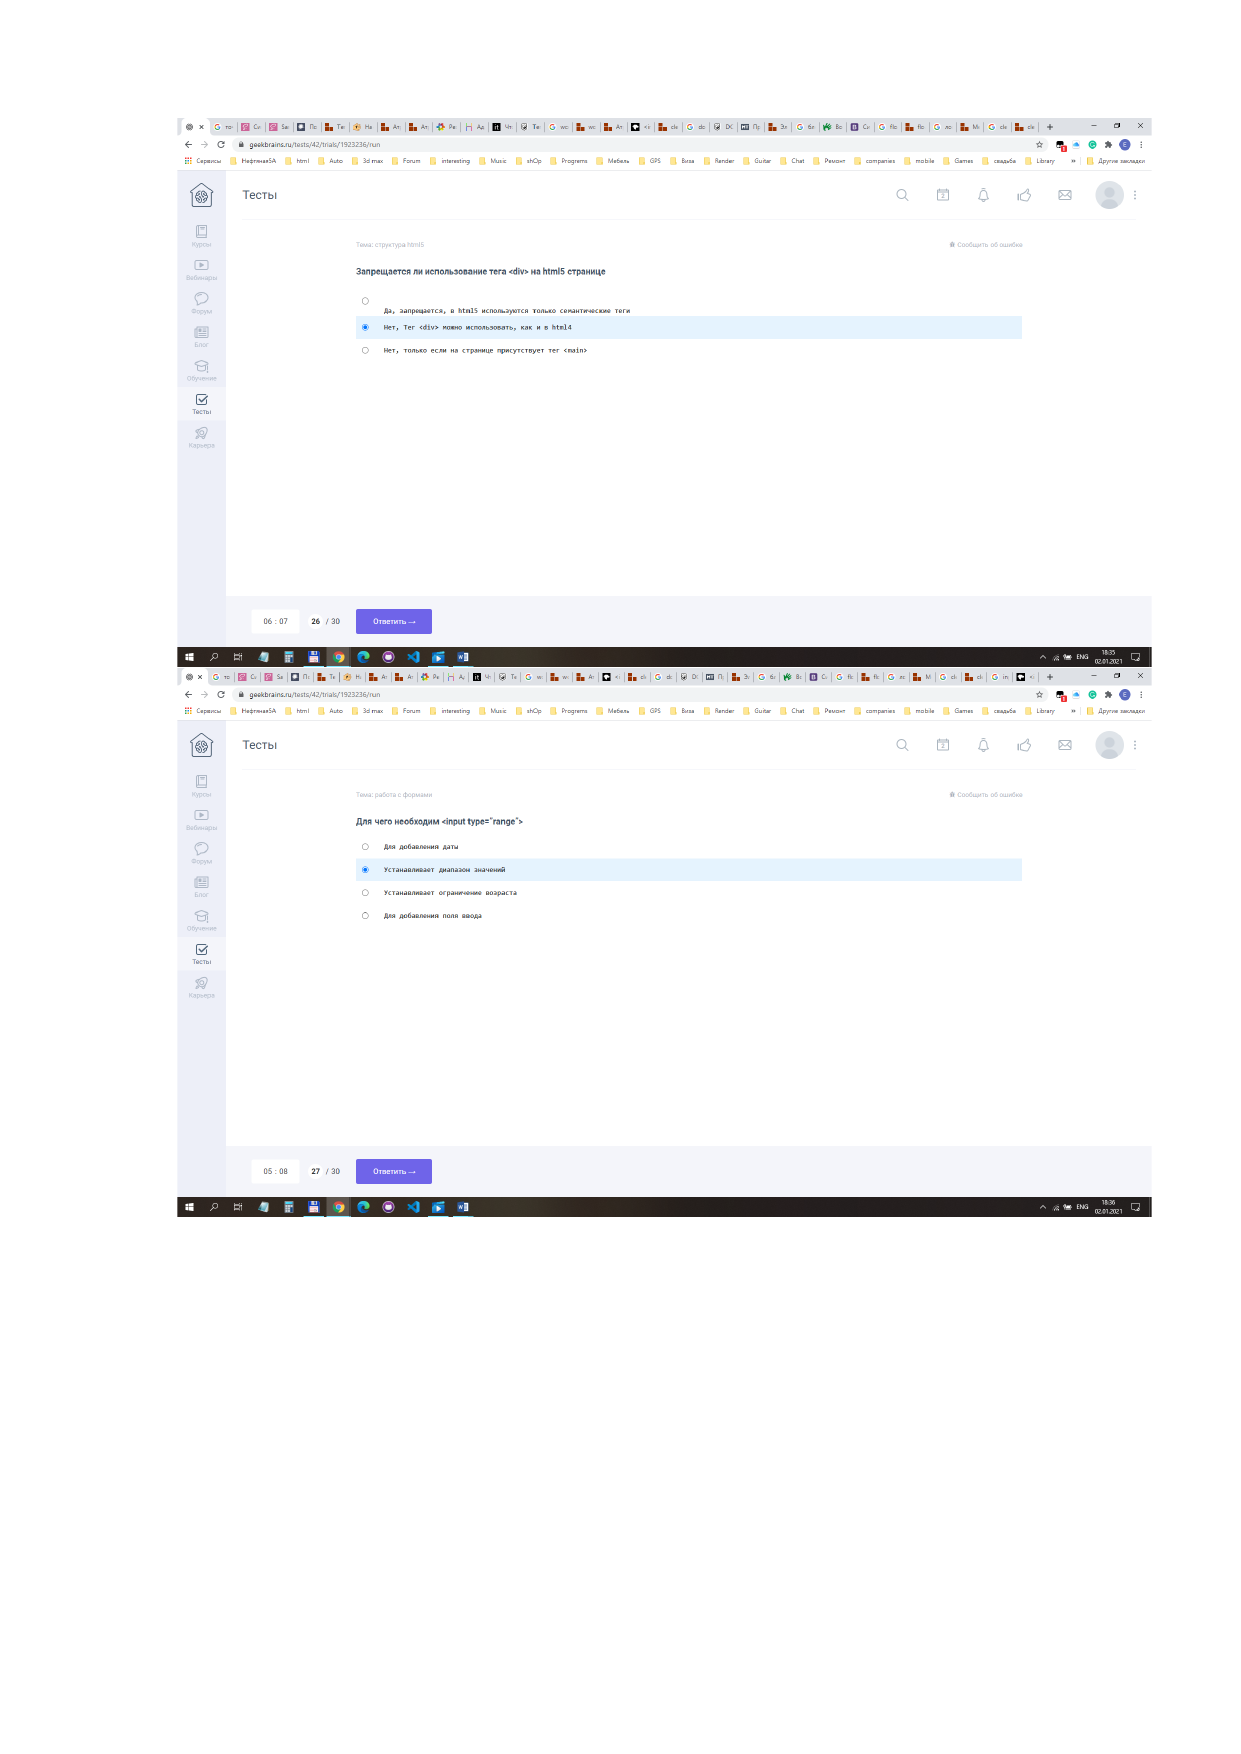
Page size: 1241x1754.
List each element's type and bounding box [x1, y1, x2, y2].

picture [177, 118, 1152, 667]
picture [177, 668, 1152, 1217]
